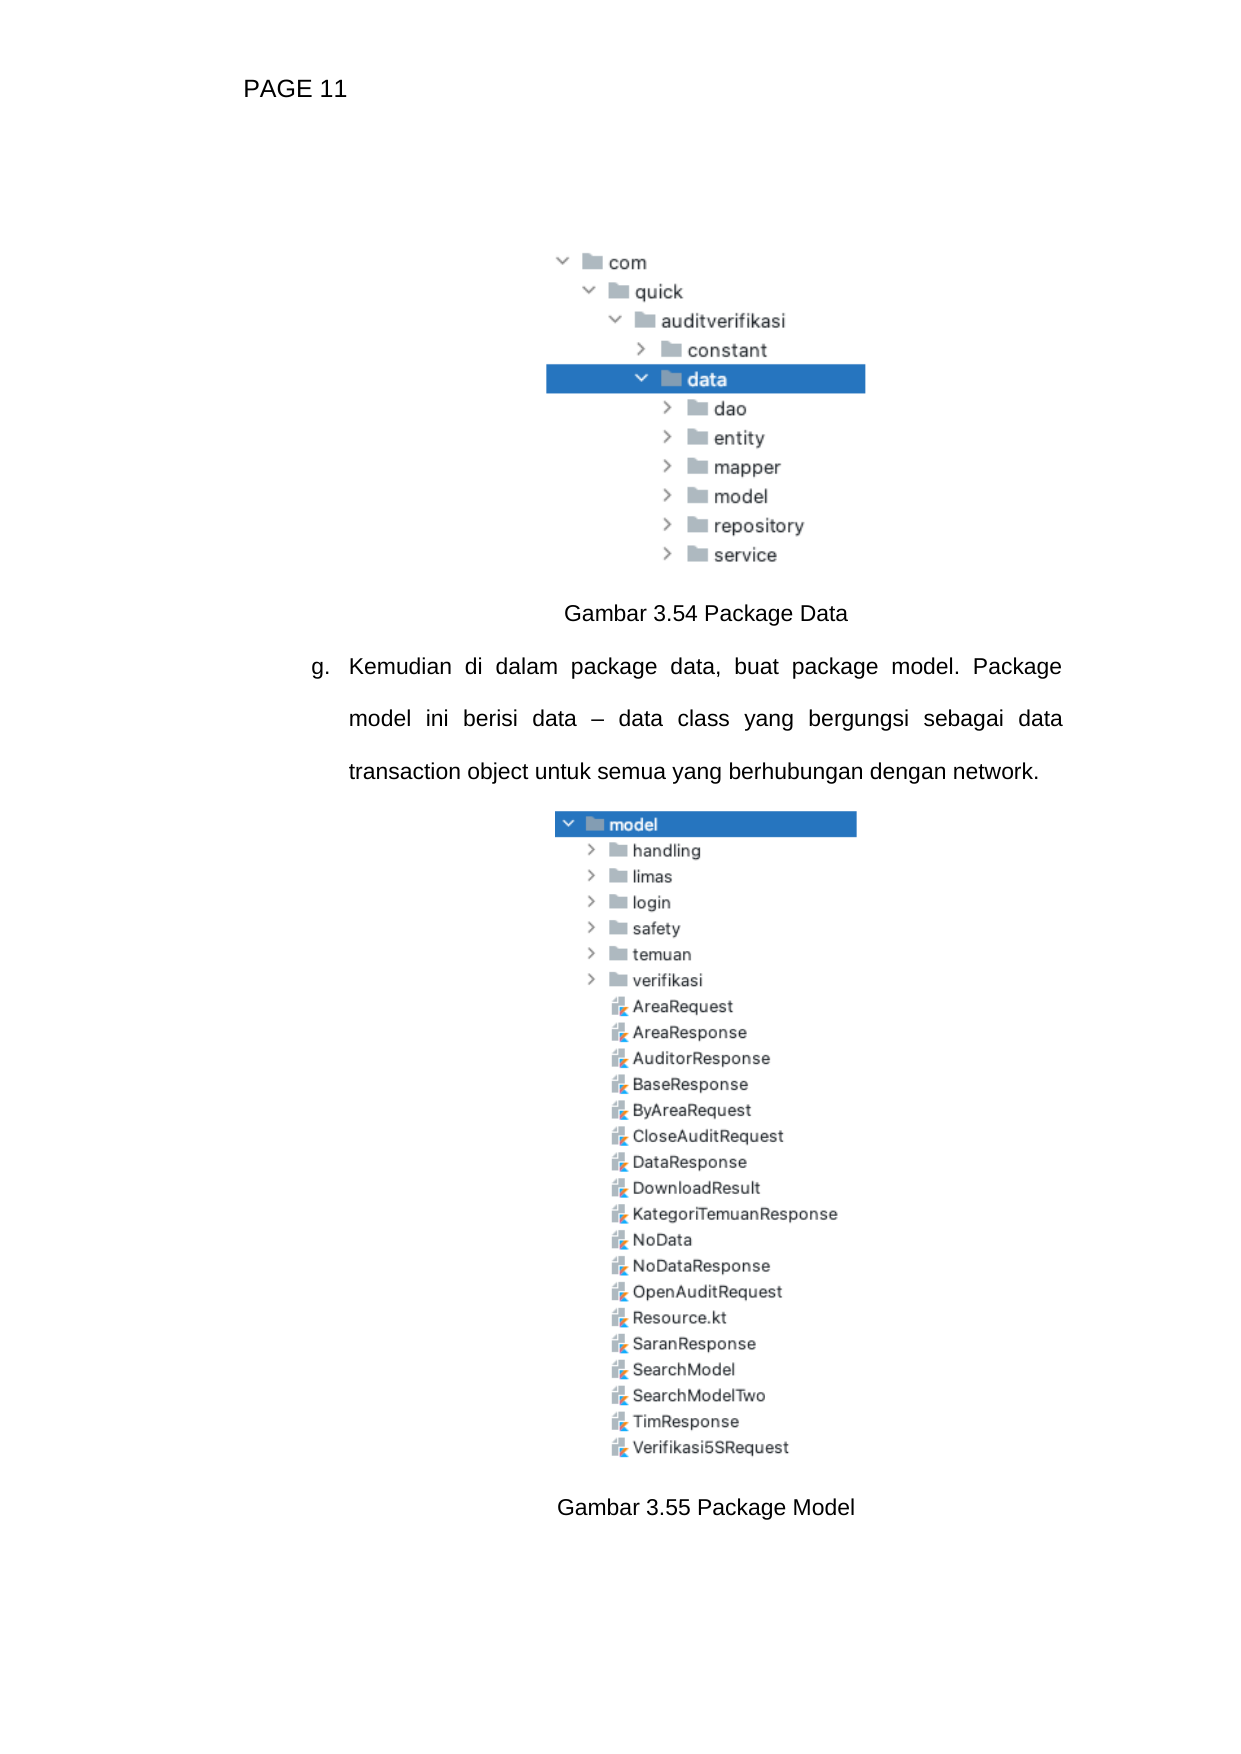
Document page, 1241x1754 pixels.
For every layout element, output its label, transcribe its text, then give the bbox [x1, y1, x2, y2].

title Kemudian di dalam package data, buat package model. Package model ini berisi data – data class yang bergungsi sebagai data transaction object untuk semua yang berhubungan dengan network. [311, 653, 1063, 784]
picture [555, 810, 857, 1465]
picture [546, 246, 866, 572]
